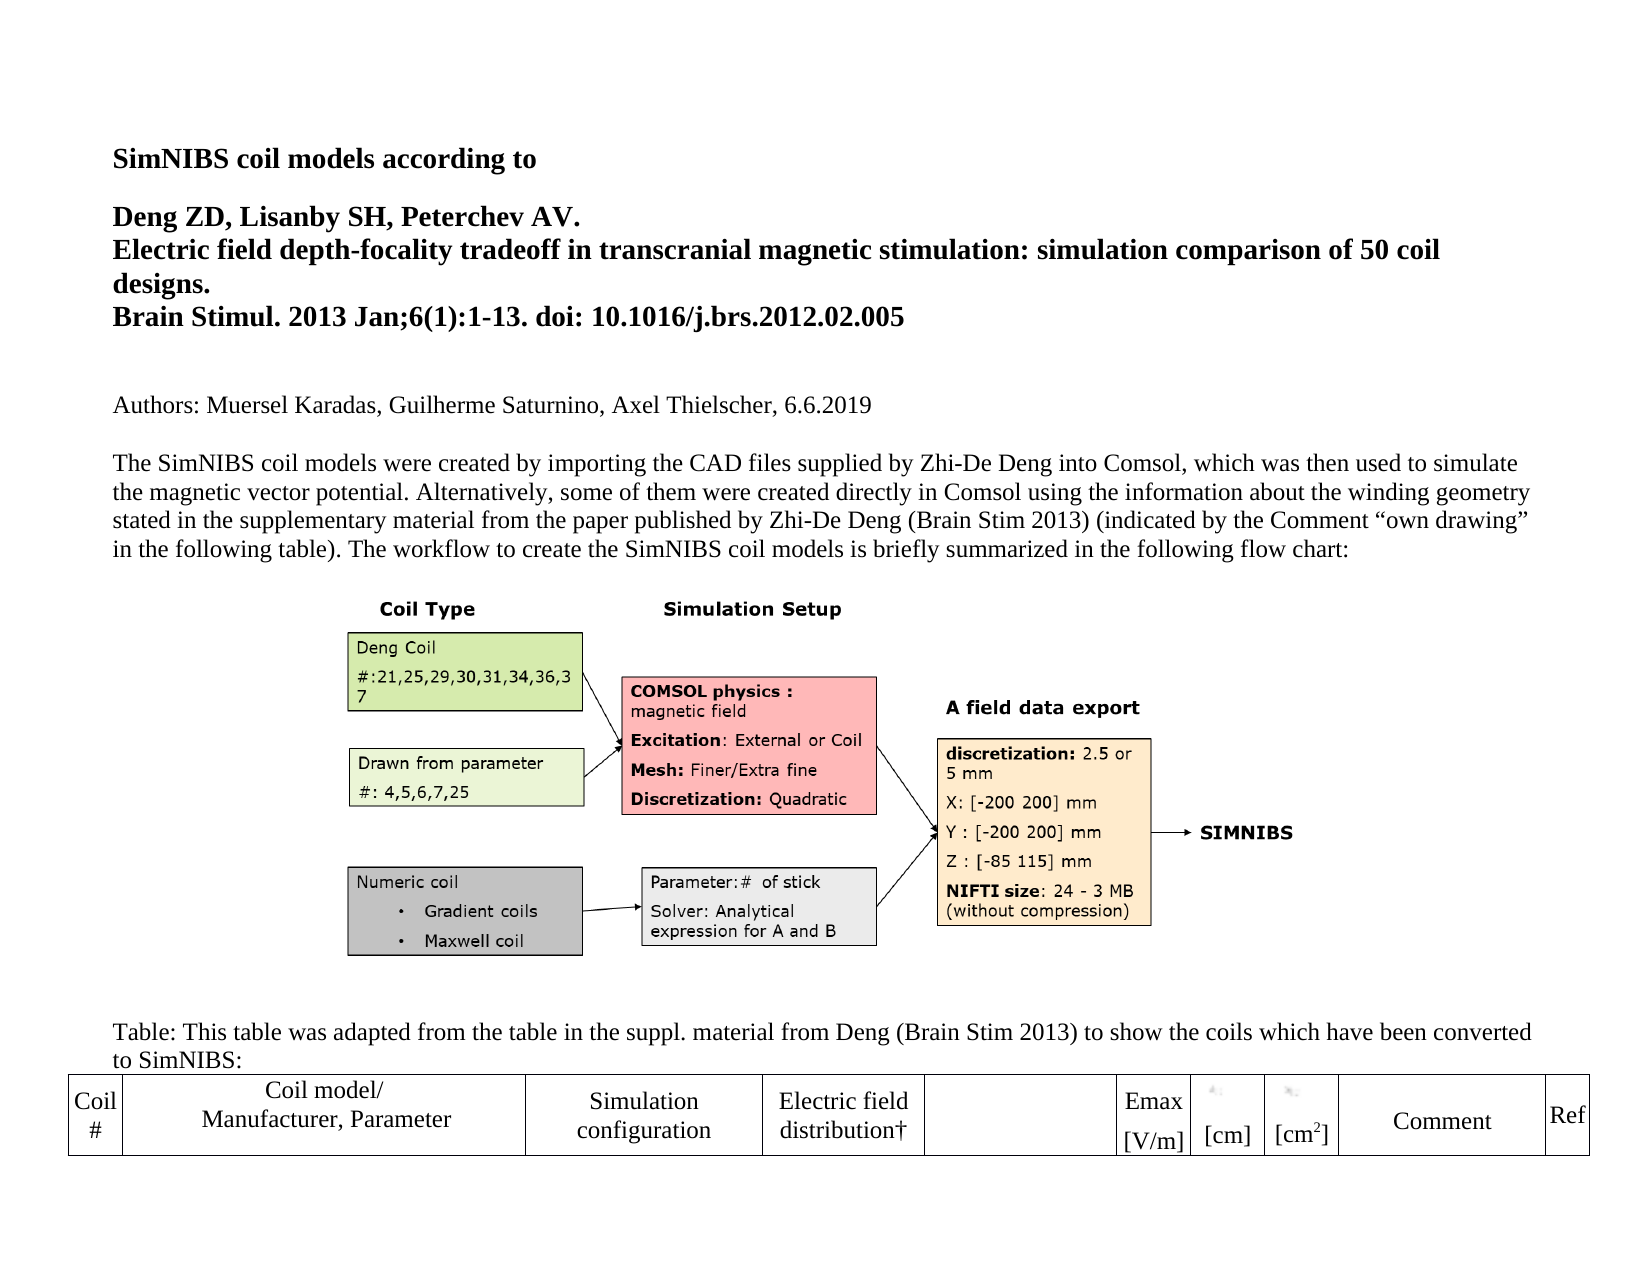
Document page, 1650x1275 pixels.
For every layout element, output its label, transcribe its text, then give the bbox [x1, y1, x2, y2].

table_header Simulation configuration [526, 1075, 762, 1154]
picture [346, 591, 1304, 960]
table_header Emax [V/m] [1117, 1075, 1190, 1154]
text The SimNIBS coil models were created by importing the CAD files supplied by Zhi-De Deng into Comsol, which was then used to simulate the magnetic vector potential. Alternatively, some of them were created directly in Comsol using the information about the winding geometry stated in the supplementary material from the paper published by Zhi-De Deng (Brain Stim 2013) (indicated by the Comment “own drawing” in the following table). The workflow to create the SimNIBS coil models is briefly summarized in the following flow chart: [112, 448, 1537, 563]
table_header Coil # [69, 1075, 122, 1154]
text Brain Stimul. 2013 Jan;6(1):1-13. doi: 10.1016/j.brs.2012.02.005 [112, 299, 1537, 333]
table_header Ref [1546, 1075, 1589, 1154]
text Authors: Muersel Karadas, Guilherme Saturnino, Axel Thielscher, 6.6.2019 [112, 391, 1537, 419]
text SimNIBS coil models according to [112, 141, 1537, 175]
table_header [cm2] [1265, 1075, 1338, 1154]
table_header Comment [1339, 1075, 1545, 1154]
table_header [925, 1075, 1116, 1154]
table_header Electric field distribution† [763, 1075, 924, 1154]
table_header Coil model/ Manufacturer, Parameter [123, 1075, 525, 1154]
table_header [cm] [1191, 1075, 1264, 1154]
text Deng ZD, Lisanby SH, Peterchev AV. [112, 199, 1537, 232]
text Table: This table was adapted from the table in the suppl. material from Deng (Brain Stim 2013) to show the coils which have been converted to SimNIBS: [112, 1017, 1537, 1074]
text Electric field depth-focality tradeoff in transcranial magnetic stimulation: simulation comparison of 50 coil designs. [112, 232, 1537, 299]
